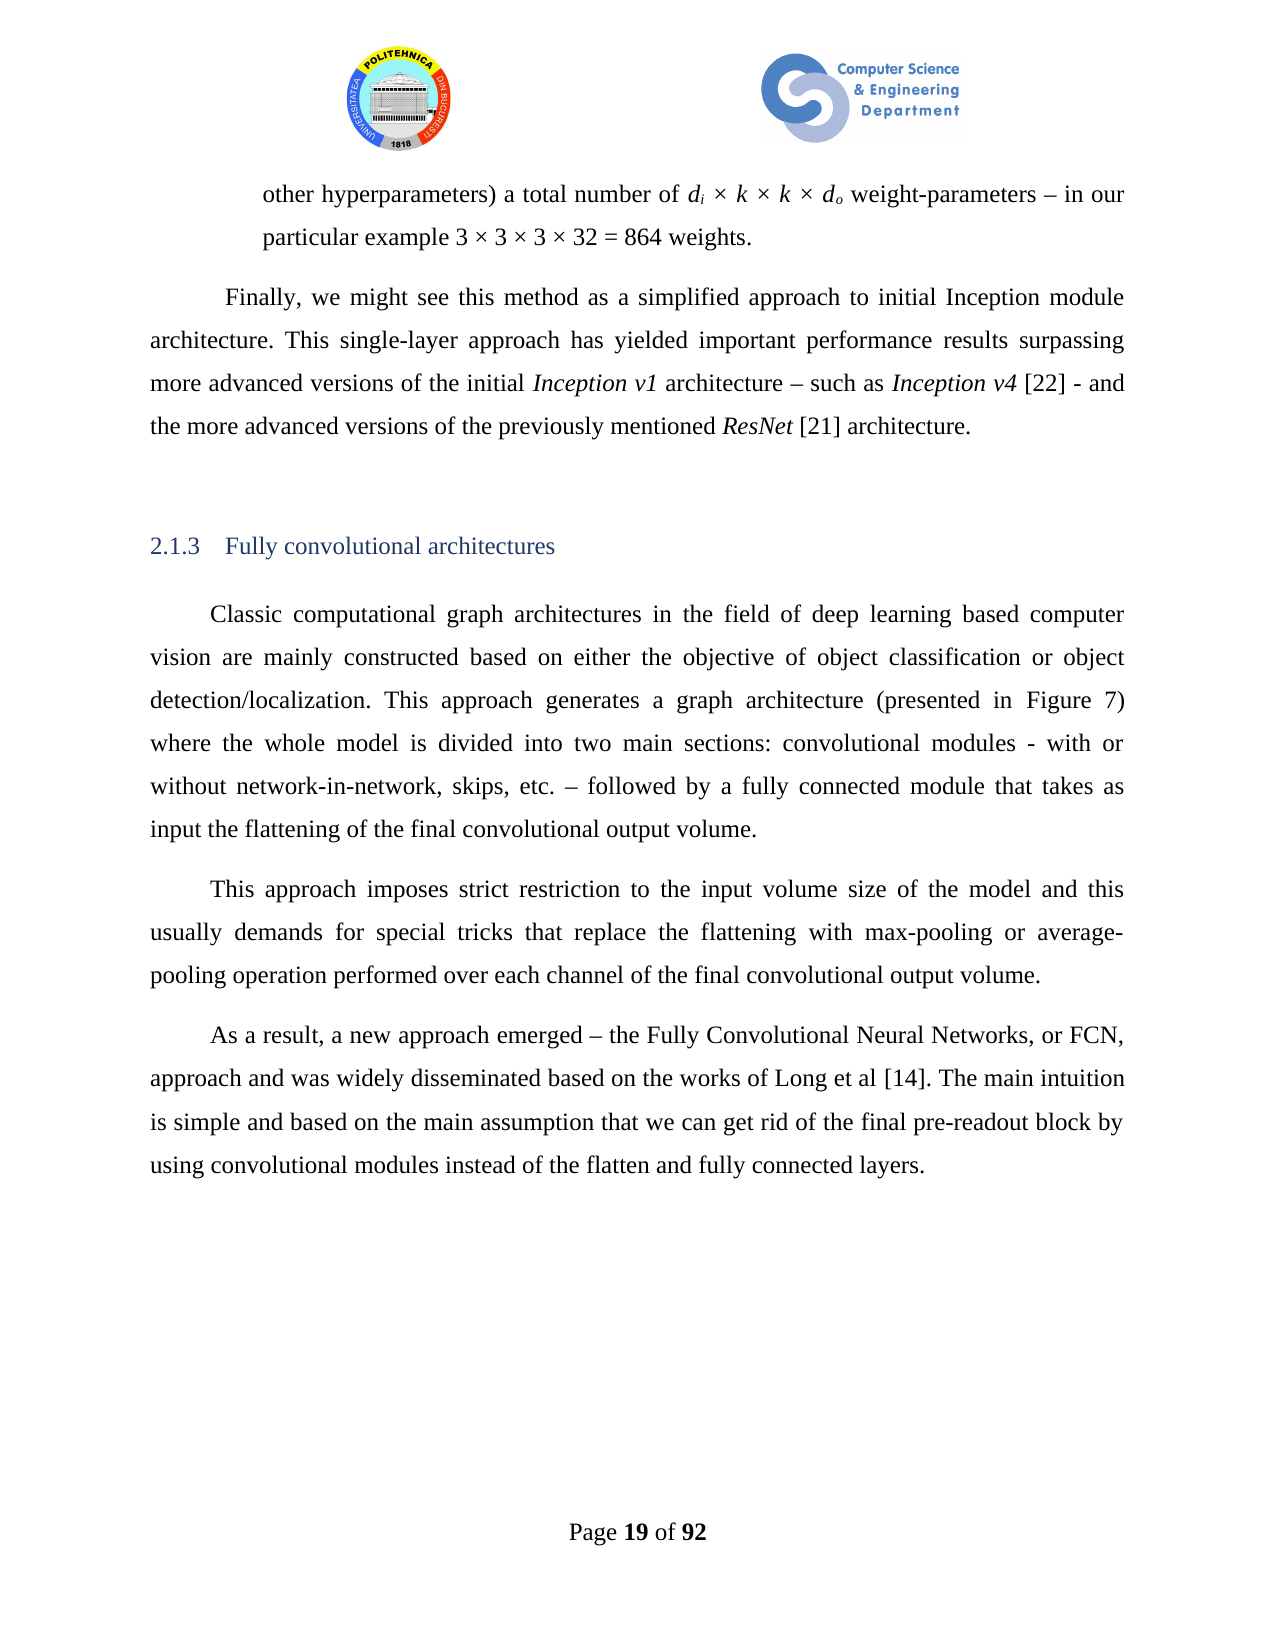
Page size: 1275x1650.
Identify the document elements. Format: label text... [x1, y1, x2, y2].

text Finally, we might see this method as a simplified approach to initial Inception module architecture. This single-layer approach has yielded important performance results surpassing more advanced versions of the initial Inception v1 architecture – such as Inception v4 - and the more advanced versions of the previously mentioned ResNet architecture. [150, 282, 1125, 440]
subtitle Fully convolutional architectures [150, 531, 1125, 559]
text As a result, a new approach emerged – the Fully Convolutional Neural Networks, or FCN, approach and was widely disseminated based on the works of Long et al . The main intuition is simple and based on the main assumption that we can get rid of the final pre-readout block by using convolutional modules instead of the flatten and fully connected layers. [150, 1020, 1125, 1178]
text Classic computational graph architectures in the field of deep learning based computer vision are mainly constructed based on either the objective of object classification or object detection/localization. This approach generates a graph architecture (presented in Figure 7) where the whole model is divided into two main sections: convolutional modules - with or without network-in-network, skips, etc. – followed by a fully connected module that takes as input the flattening of the final convolutional output volume. [150, 599, 1125, 843]
text This approach imposes strict restriction to the input volume size of the model and this usually demands for special tricks that replace the flattening with max-pooling or average-pooling operation performed over each channel of the final convolutional output volume. [150, 874, 1125, 989]
picture [760, 53, 963, 144]
picture [346, 46, 451, 151]
